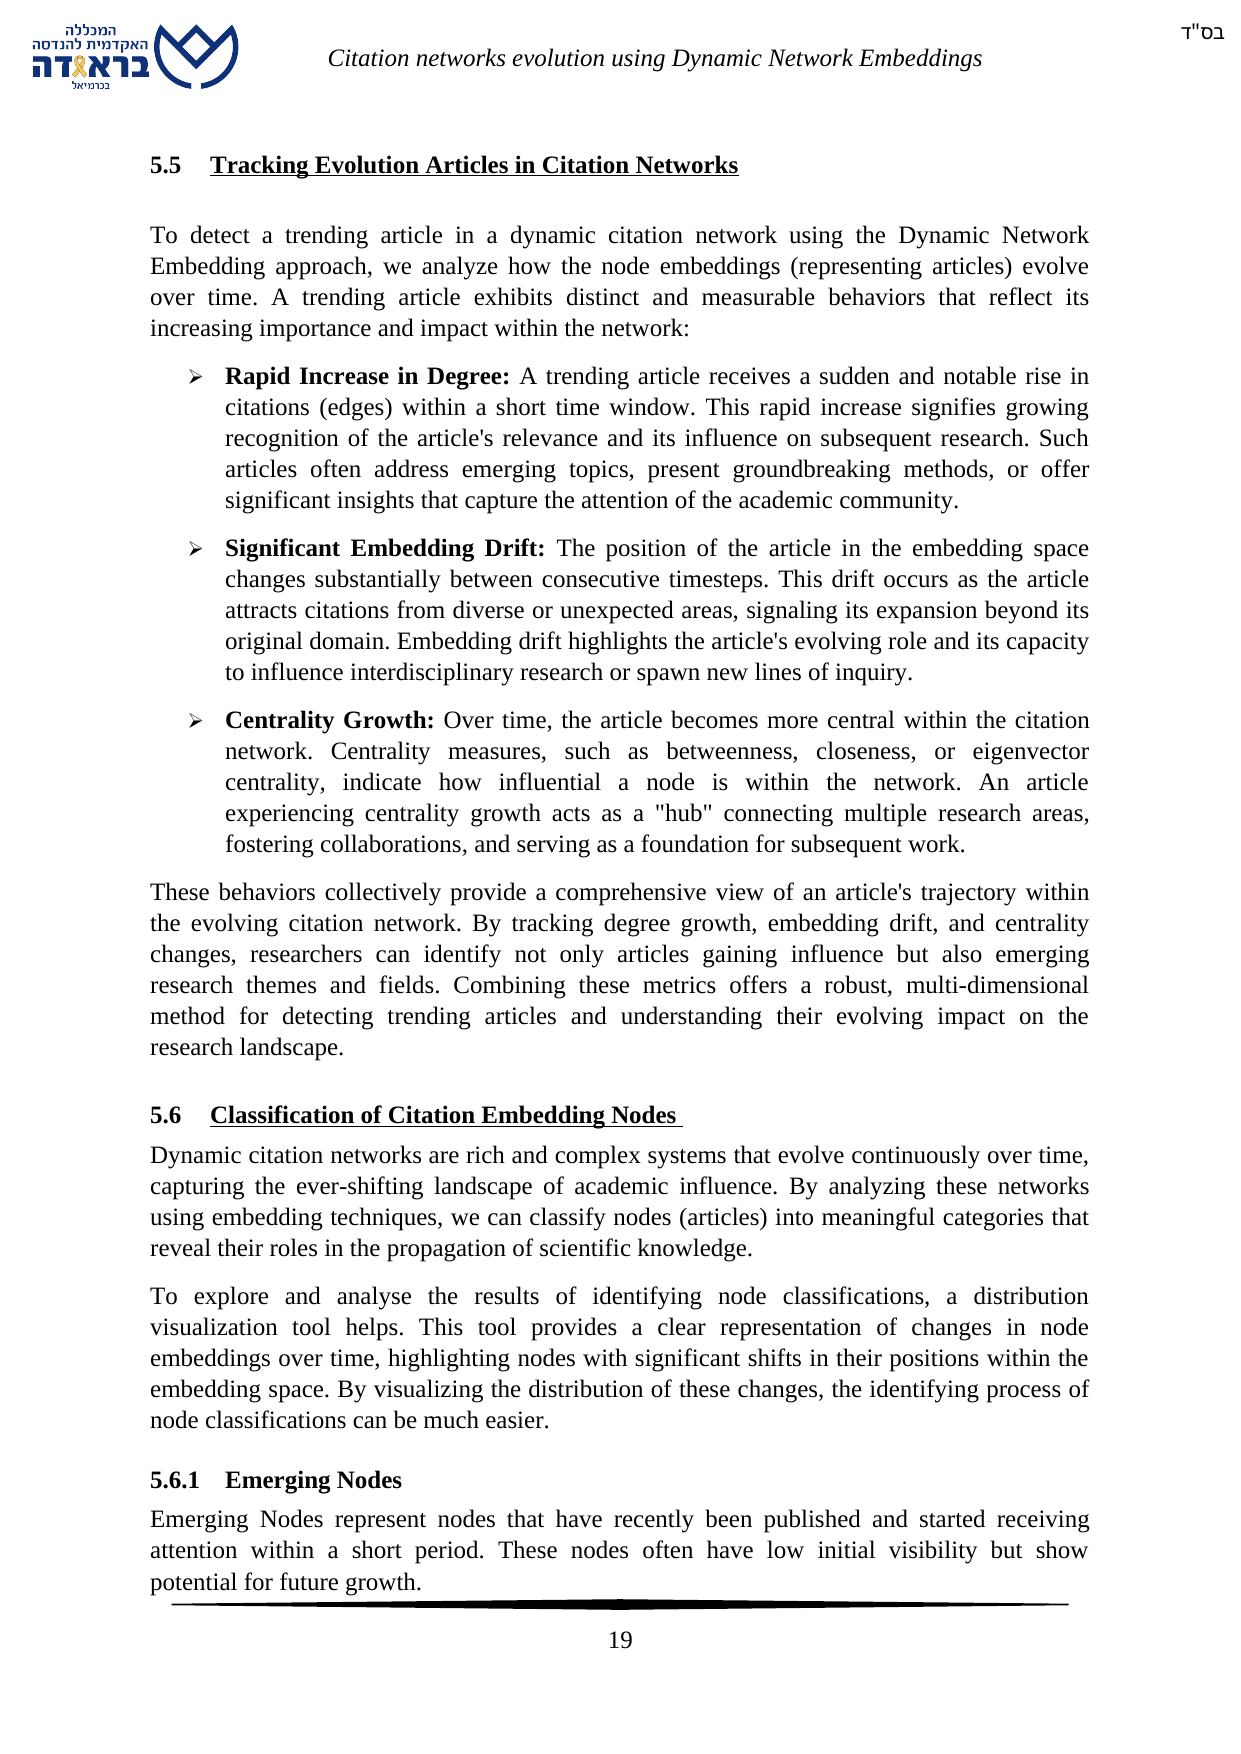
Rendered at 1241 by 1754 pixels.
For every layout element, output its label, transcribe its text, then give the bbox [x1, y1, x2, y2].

text To explore and analyse the results of identifying node classifications, a distribution visualization tool helps. This tool provides a clear representation of changes in node embeddings over time, highlighting nodes with significant shifts in their positions within the embedding space. By visualizing the distribution of these changes, the identifying process of node classifications can be much easier. [150, 1281, 1090, 1434]
list Significant Embedding Drift: The position of the article in the embedding space changes substantially between consecutive timesteps. This drift occurs as the article attracts citations from diverse or unexpected areas, signaling its expansion beyond its original domain. Embedding drift highlights the article's evolving role and its capacity to influence interdisciplinary research or spawn new lines of inquiry. [187, 533, 1090, 686]
subtitle Classification of Citation Embedding Nodes [150, 1101, 1090, 1129]
subtitle Tracking Evolution Articles in Citation Networks [150, 150, 1090, 210]
list Rapid Increase in Degree: A trending article receives a sudden and notable rise in citations (edges) within a short time window. This rapid increase signifies growing recognition of the article's relevance and its influence on subsequent research. Such articles often address emerging topics, present groundbreaking methods, or offer significant insights that capture the attention of the academic community. [187, 361, 1090, 514]
subtitle Emerging Nodes [150, 1465, 1090, 1494]
text Dynamic citation networks are rich and complex systems that evolve continuously over time, capturing the ever-shifting landscape of academic influence. By analyzing these networks using embedding techniques, we can classify nodes (articles) into meaningful categories that reveal their roles in the propagation of scientific knowledge. [150, 1140, 1090, 1262]
text Emerging Nodes represent nodes that have recently been published and started receiving attention within a short period. These nodes often have low initial visibility but show potential for future growth. [150, 1504, 1090, 1595]
text These behaviors collectively provide a comprehensive view of an article's trajectory within the evolving citation network. By tracking degree growth, embedding drift, and centrality changes, researchers can identify not only articles gaining influence but also emerging research themes and fields. Combining these metrics offers a robust, multi-dimensional method for detecting trending articles and understanding their evolving impact on the research landscape. [150, 877, 1090, 1061]
list Centrality Growth: Over time, the article becomes more central within the citation network. Centrality measures, such as betweenness, closeness, or eigenvector centrality, indicate how influential a node is within the network. An article experiencing centrality growth acts as a "hub" connecting multiple research areas, fostering collaborations, and serving as a foundation for subsequent work. [187, 705, 1090, 858]
text To detect a trending article in a dynamic citation network using the Dynamic Network Embedding approach, we analyze how the node embeddings (representing articles) evolve over time. A trending article exhibits distinct and measurable behaviors that reflect its increasing importance and impact within the network: [150, 220, 1090, 342]
picture [22, 18, 248, 93]
